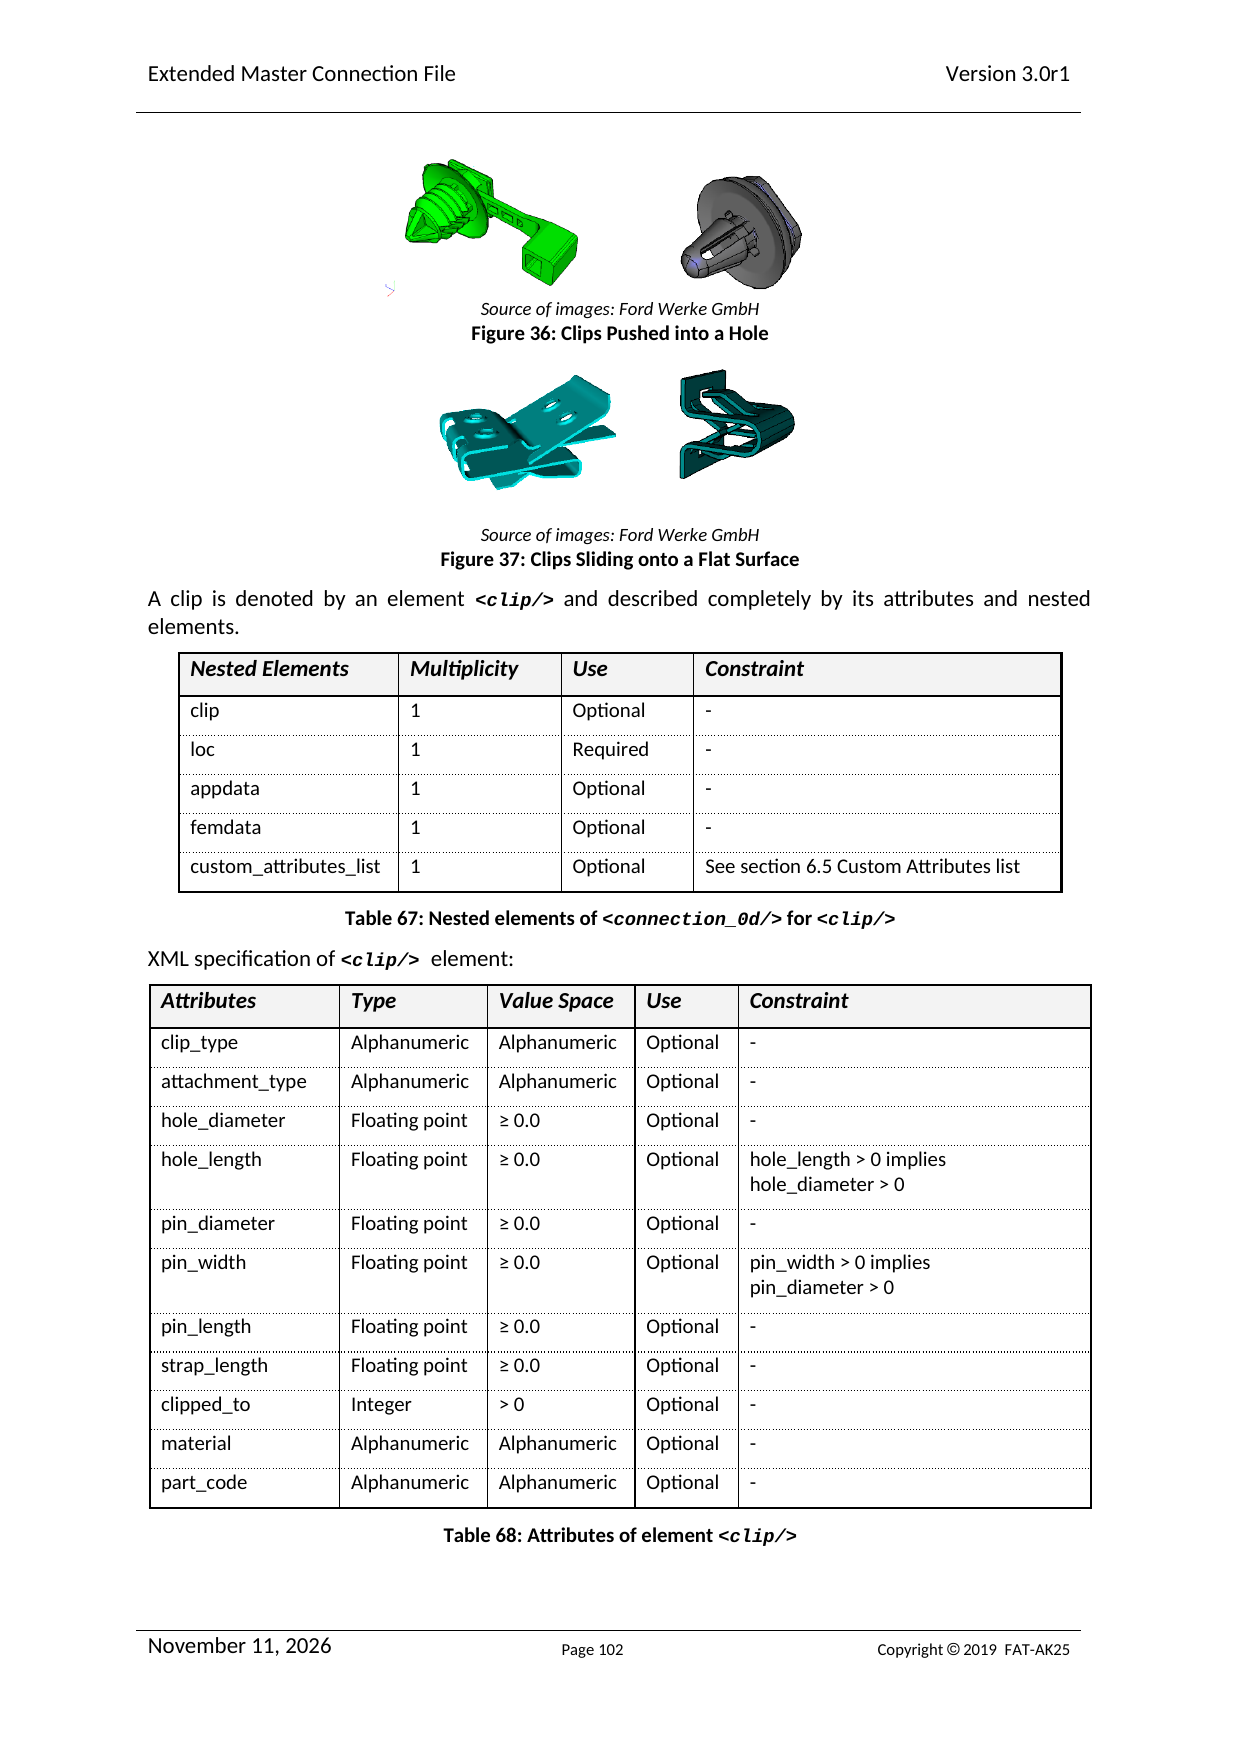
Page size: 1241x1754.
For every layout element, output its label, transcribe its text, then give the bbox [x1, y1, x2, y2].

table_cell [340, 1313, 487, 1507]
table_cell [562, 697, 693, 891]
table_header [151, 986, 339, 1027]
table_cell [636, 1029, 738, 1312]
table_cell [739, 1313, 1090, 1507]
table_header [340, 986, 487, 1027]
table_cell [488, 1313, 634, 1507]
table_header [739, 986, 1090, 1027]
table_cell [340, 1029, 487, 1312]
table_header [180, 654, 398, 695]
text Table 68: Attributes of element <clip/> [148, 1522, 1092, 1548]
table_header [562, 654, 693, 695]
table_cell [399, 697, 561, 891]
text Table 67: Nested elements of <connection_0d/> for <clip/> [148, 905, 1092, 931]
list Source of images: Ford Werke GmbH [148, 523, 1092, 546]
text A clip is denoted by an element <clip/> and described completely by its attributes and nested elements. [148, 584, 1092, 640]
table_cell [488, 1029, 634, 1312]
picture [384, 153, 582, 298]
picture [650, 358, 812, 495]
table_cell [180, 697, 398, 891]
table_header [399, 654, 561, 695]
text Figure 37: Clips Sliding onto a Flat Surface [148, 546, 1092, 571]
picture [670, 168, 807, 298]
text Figure 36: Clips Pushed into a Hole [148, 320, 1092, 346]
list Source of images: Ford Werke GmbH [148, 297, 1092, 320]
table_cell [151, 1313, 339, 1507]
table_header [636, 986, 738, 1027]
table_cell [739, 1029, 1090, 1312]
text XML specification of <clip/> element: [148, 944, 1092, 972]
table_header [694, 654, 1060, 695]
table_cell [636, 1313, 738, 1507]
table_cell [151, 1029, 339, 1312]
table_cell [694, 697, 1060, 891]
picture [428, 368, 623, 495]
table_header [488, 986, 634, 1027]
